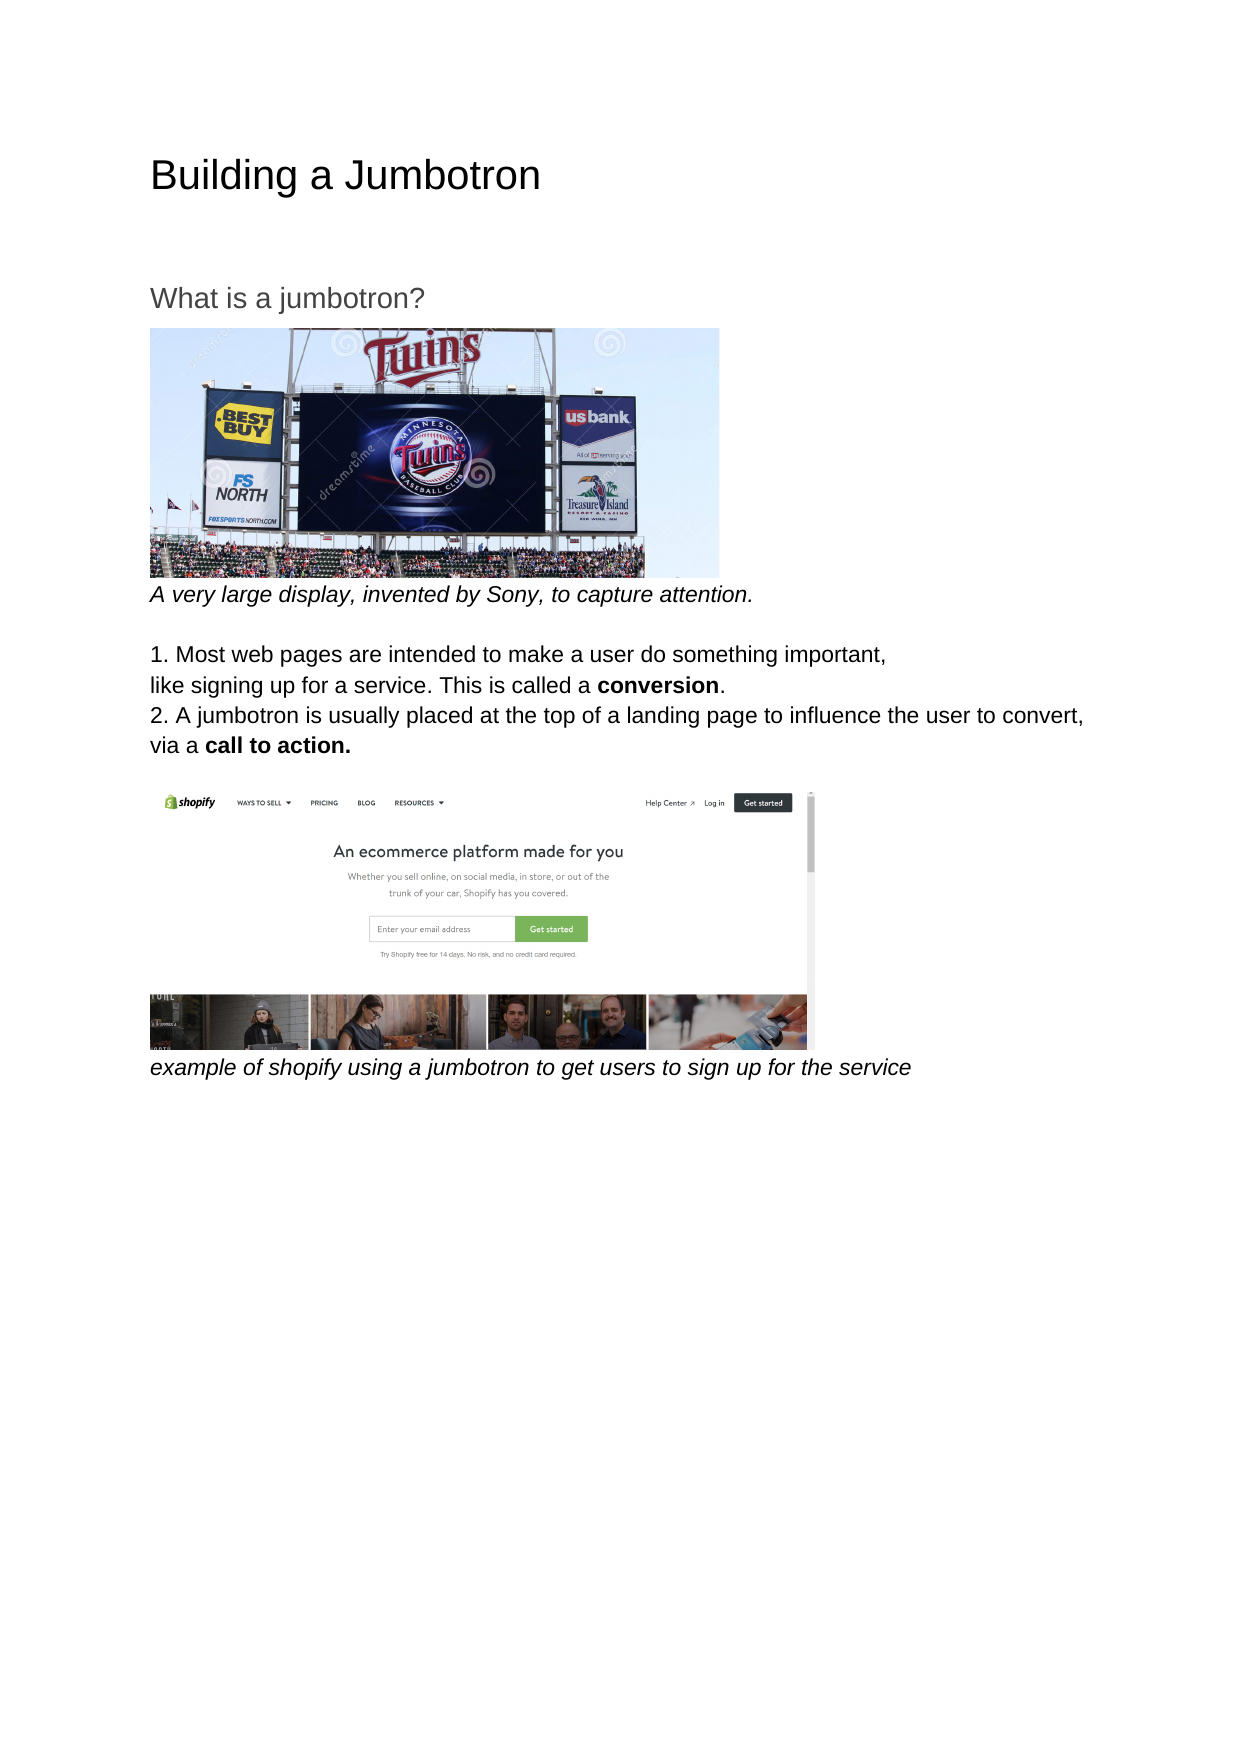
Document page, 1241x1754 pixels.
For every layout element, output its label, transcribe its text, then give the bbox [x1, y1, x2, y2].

text A very large display, invented by Sony, to capture attention. [150, 581, 1090, 607]
picture [150, 328, 720, 578]
text 2. A jumbotron is usually placed at the top of a landing page to influence the user to convert, via a call to action. [150, 702, 1090, 758]
text example of shopify using a jumbotron to get users to sign up for the service [150, 1053, 1090, 1080]
subtitle What is a jumbotron? [150, 281, 1090, 315]
subtitle Building a Jumbotron [150, 150, 1090, 198]
picture [150, 792, 815, 1050]
text 1. Most web pages are intended to make a user do something important, [150, 641, 1090, 668]
text like signing up for a service. This is called a conversion. [150, 672, 1090, 698]
